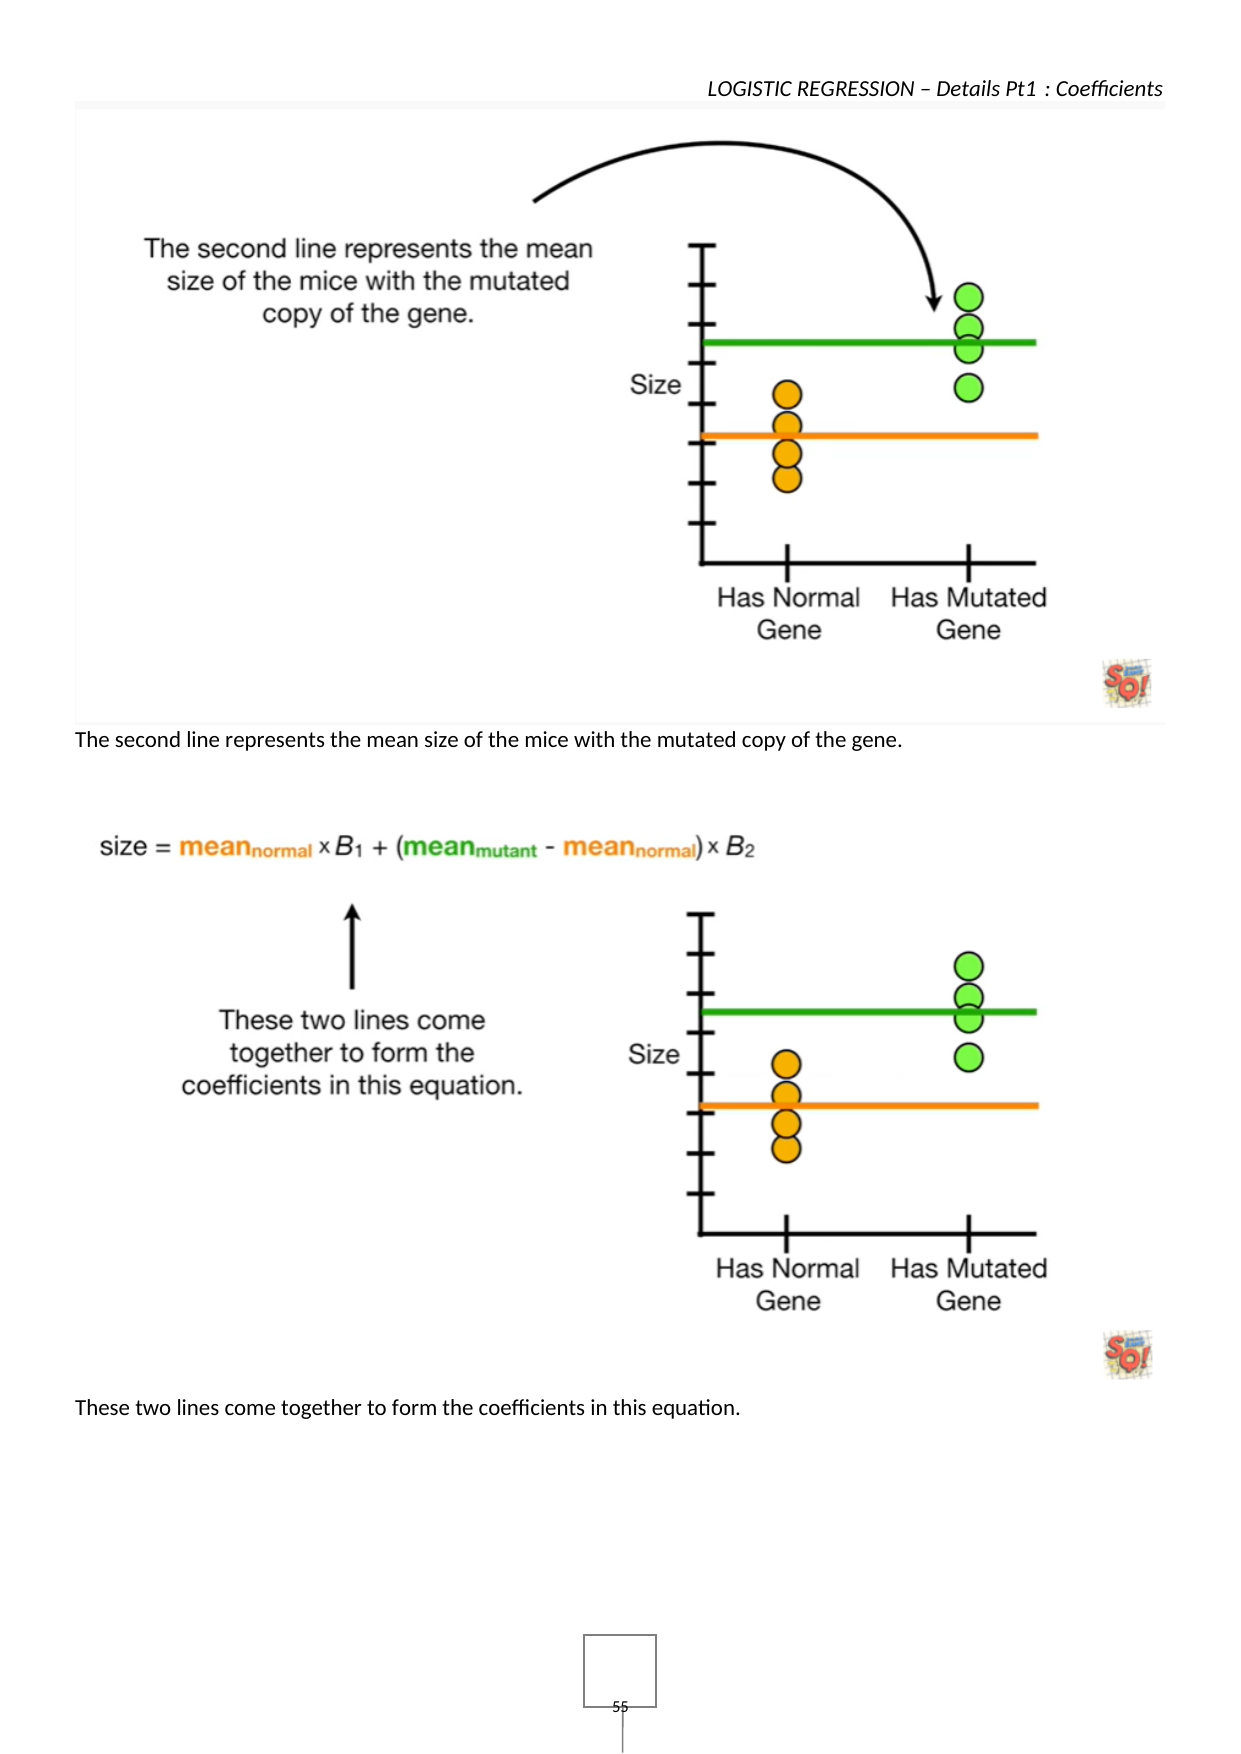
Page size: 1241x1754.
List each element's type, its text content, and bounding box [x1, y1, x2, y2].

picture [75, 101, 1166, 725]
text These two lines come together to form the coefficients in this equation. [75, 1393, 1165, 1421]
picture [75, 781, 1166, 1393]
text The second line represents the mean size of the mice with the mutated copy of the gene. [75, 725, 1165, 753]
